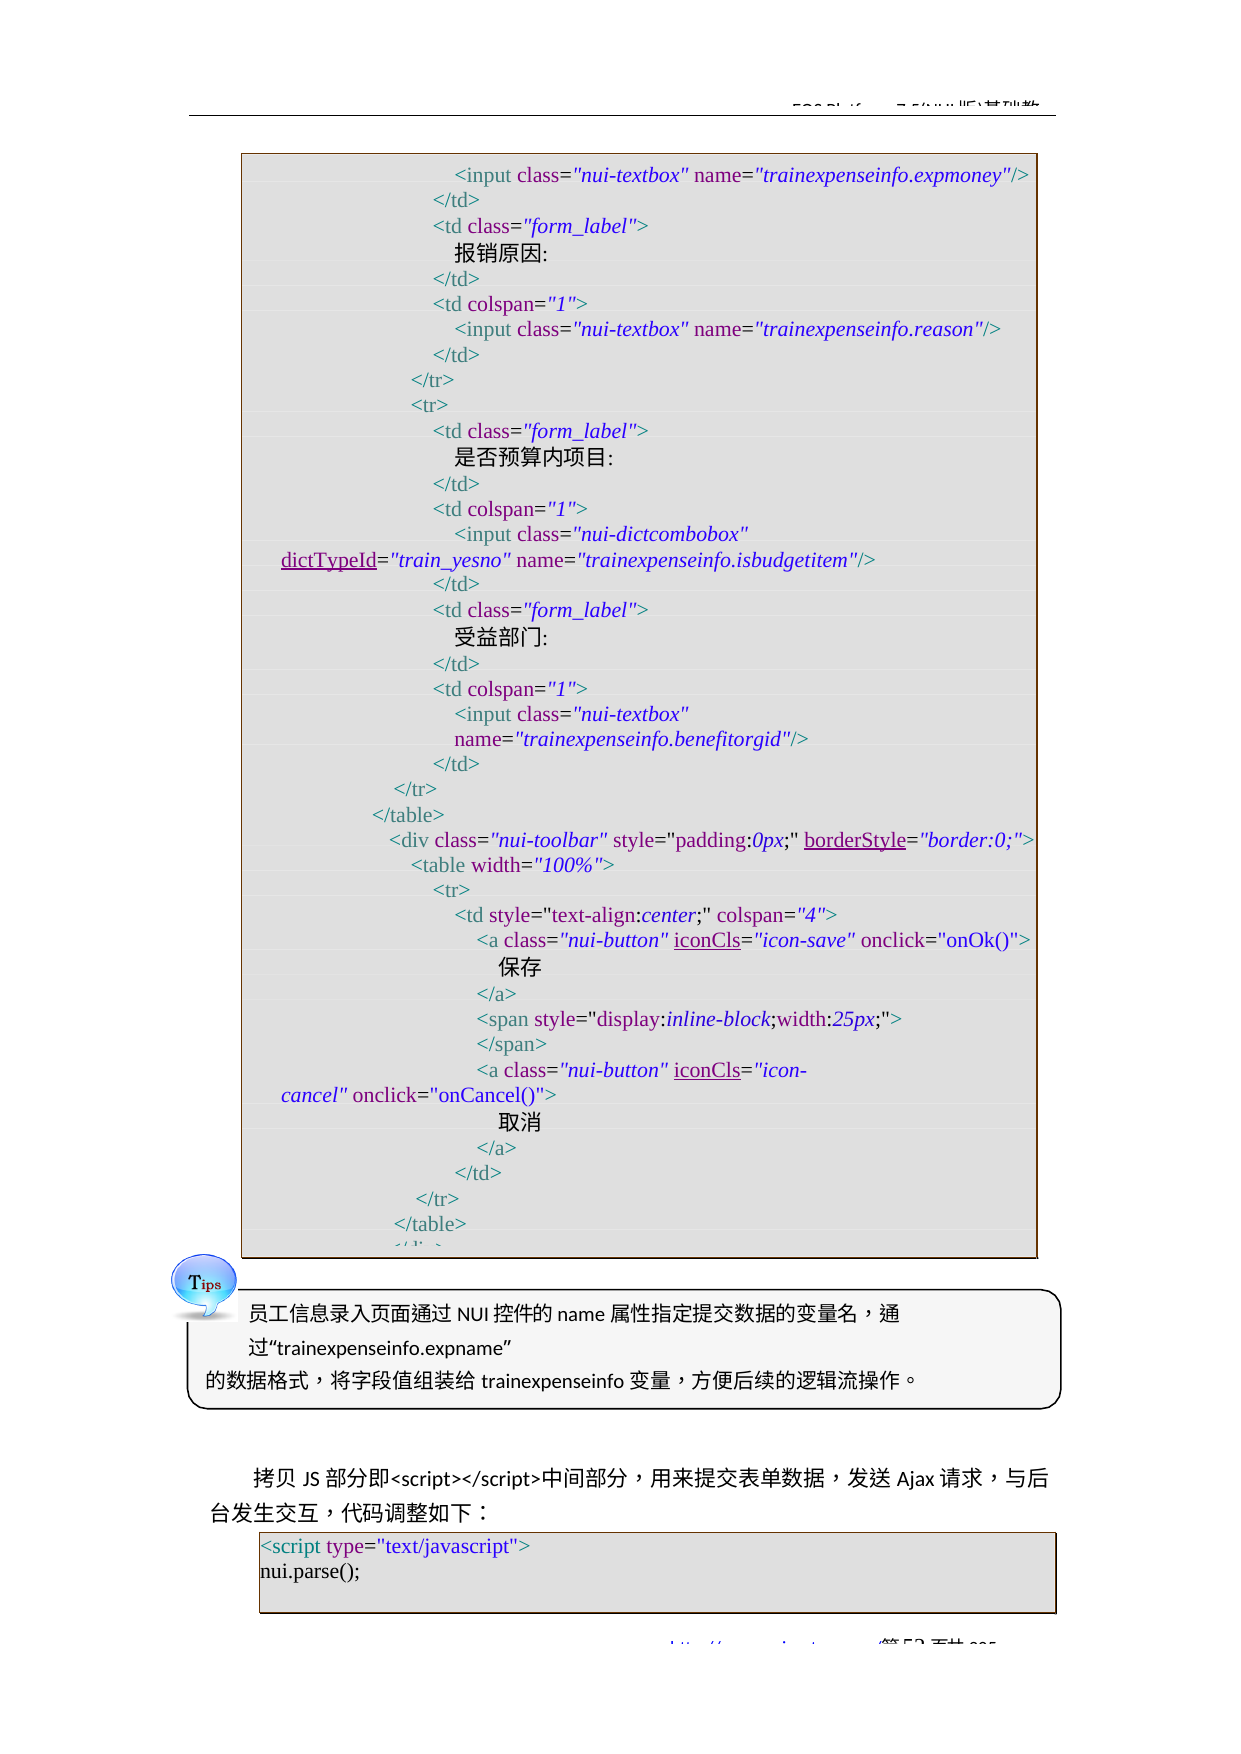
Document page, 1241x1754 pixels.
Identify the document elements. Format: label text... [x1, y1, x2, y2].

text 的数据格式，将字段值组装给 trainexpenseinfo 变量，方便后续的逻辑流操作。 [205, 1368, 1111, 1394]
text 员工信息录入页面通过 NUI 控件的 name 属性指定提交数据的变量名，通过“trainexpenseinfo.expname” [248, 1299, 932, 1362]
text 拷贝 JS 部分即<script></script>中间部分，用来提交表单数据，发送 Ajax 请求，与后台发生交互，代码调整如下： [209, 1463, 1060, 1527]
picture [168, 1251, 239, 1323]
